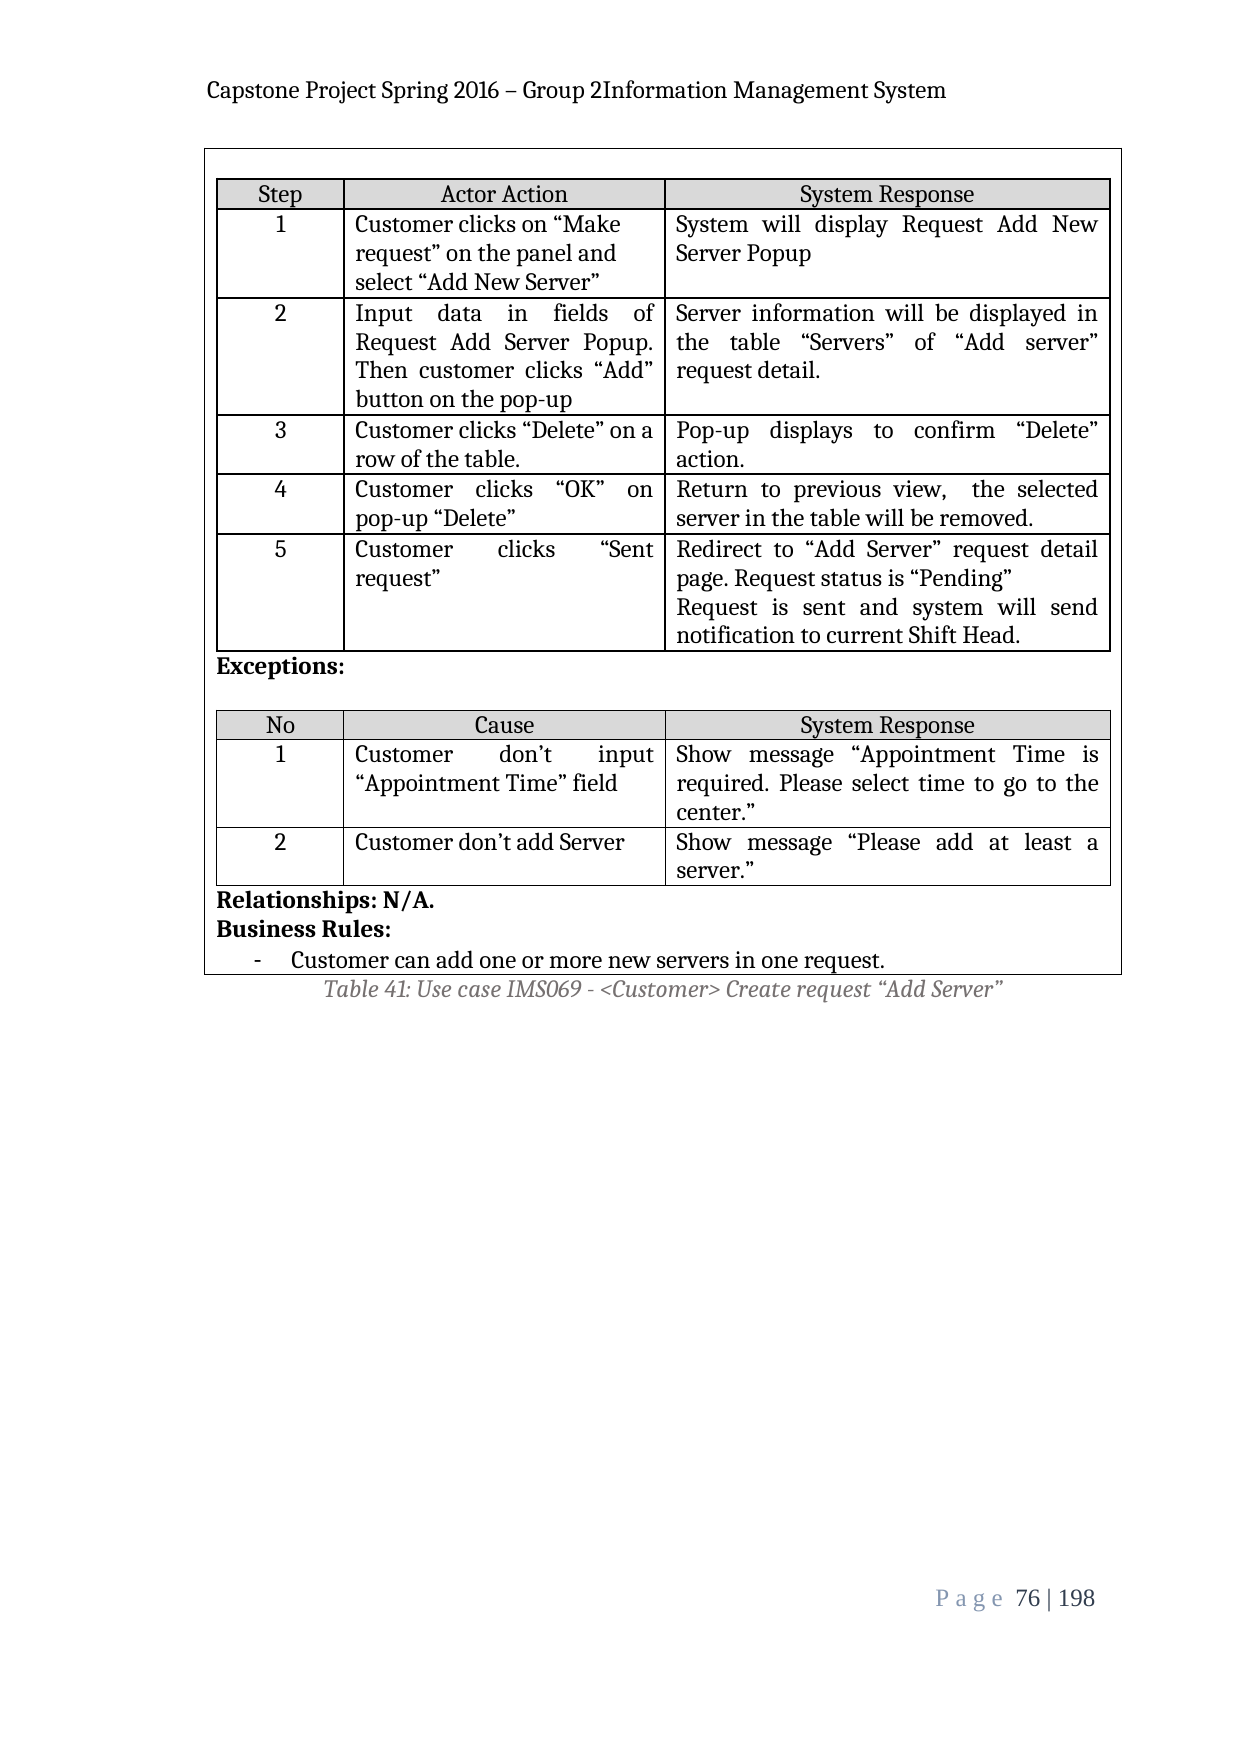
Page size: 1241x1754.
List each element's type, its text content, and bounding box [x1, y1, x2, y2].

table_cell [205, 149, 1121, 974]
text Table 41: Use case IMS069 - <Customer> Create request “Add Server” [207, 975, 1122, 1004]
